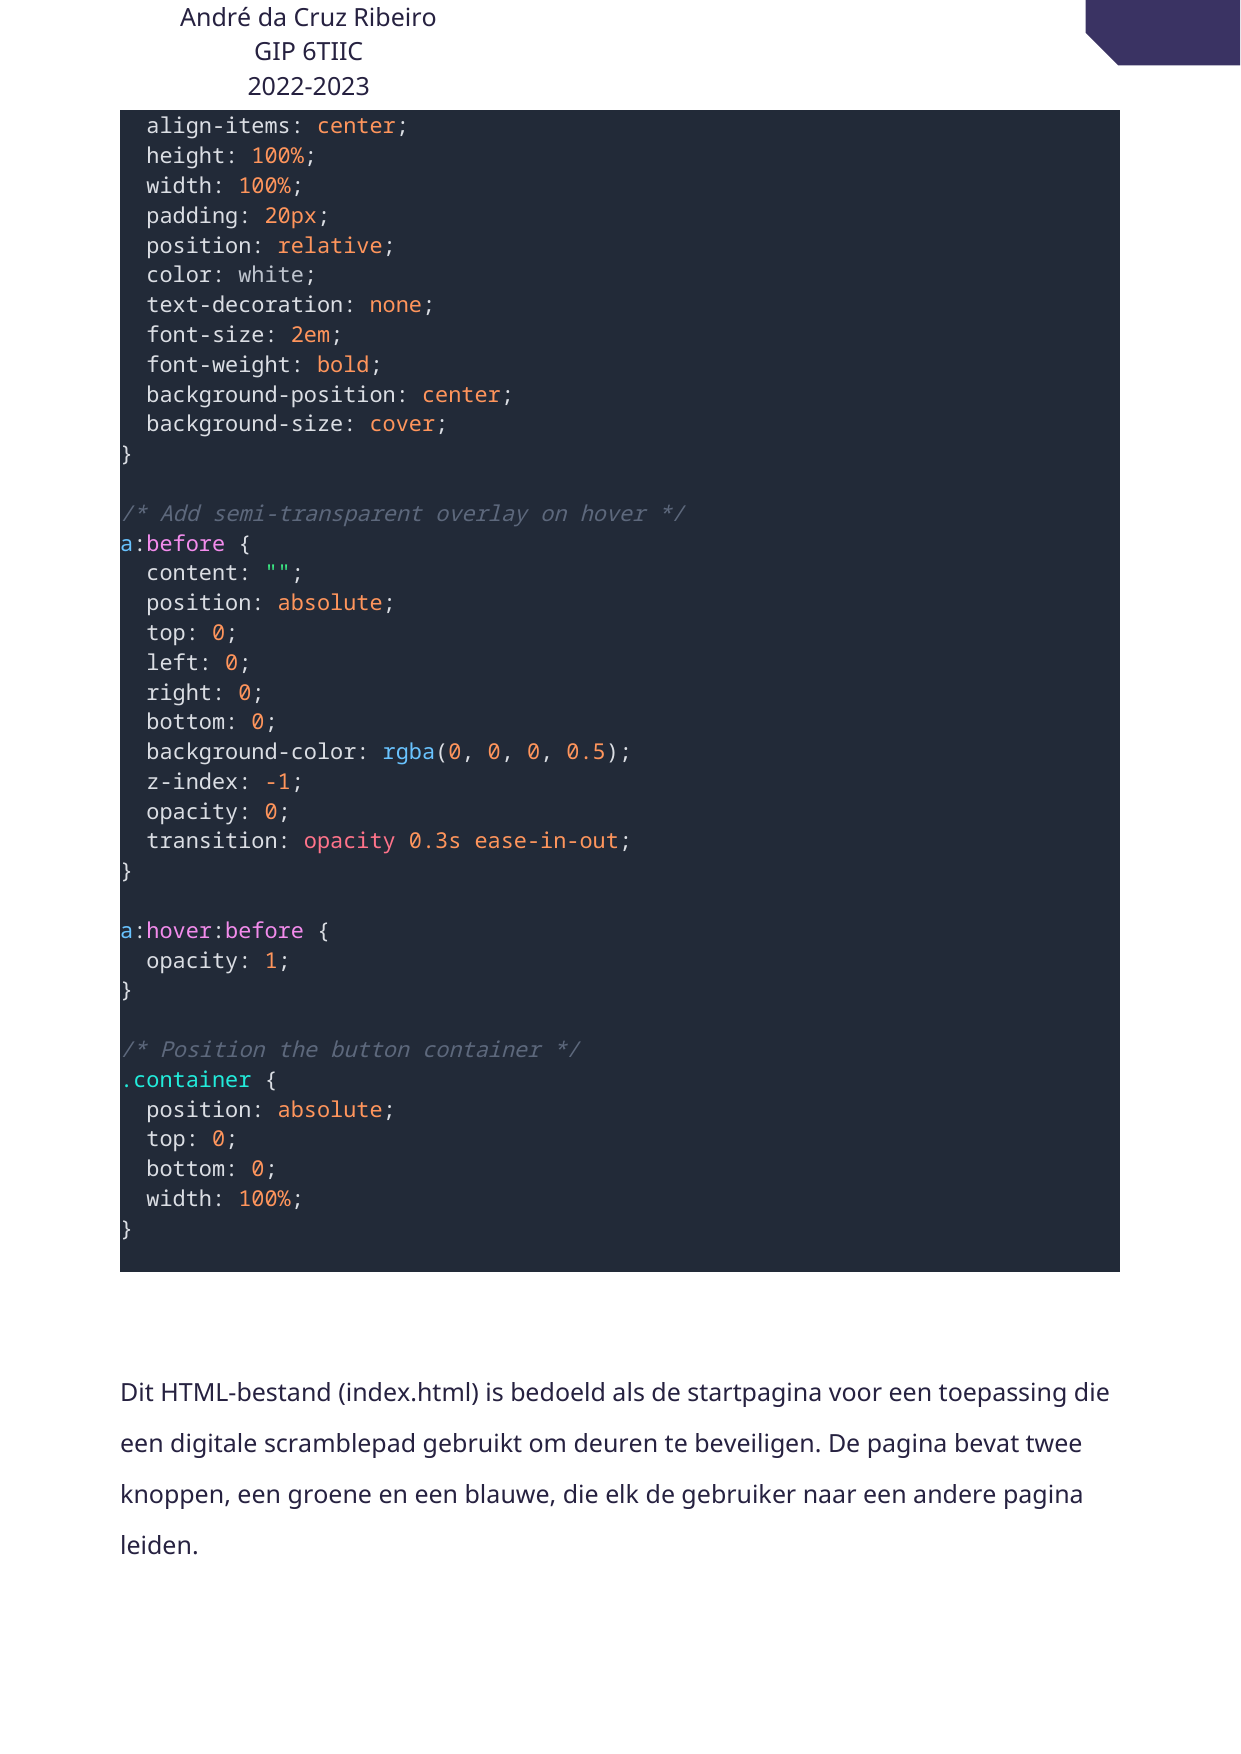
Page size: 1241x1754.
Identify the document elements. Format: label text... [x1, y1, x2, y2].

text content: ""; [120, 557, 1120, 587]
text transition: opacity 0.3s ease-in-out; [120, 825, 1120, 855]
text } [120, 438, 1120, 468]
text a:before { [120, 527, 1120, 557]
text width: 100%; [120, 1183, 1120, 1213]
text .container { [120, 1064, 1120, 1093]
text align-items: center; [120, 110, 1120, 140]
text background-position: center; [120, 378, 1120, 408]
text height: 100%; [120, 140, 1120, 170]
text } [120, 1213, 1120, 1242]
text width: 100%; [120, 170, 1120, 200]
text /* Add semi-transparent overlay on hover */ [120, 498, 1120, 527]
text top: 0; [120, 1123, 1120, 1153]
text left: 0; [120, 647, 1120, 676]
text position: absolute; [120, 587, 1120, 617]
text color: white; [120, 259, 1120, 289]
text position: absolute; [120, 1093, 1120, 1123]
text } [120, 974, 1120, 1004]
text padding: 20px; [120, 200, 1120, 229]
text background-color: rgba(0, 0, 0, 0.5); [120, 736, 1120, 766]
text text-decoration: none; [120, 289, 1120, 319]
text a:hover:before { [120, 915, 1120, 944]
text position: relative; [120, 229, 1120, 259]
text font-size: 2em; [120, 319, 1120, 349]
text /* Position the button container */ [120, 1034, 1120, 1064]
text right: 0; [120, 676, 1120, 706]
text opacity: 1; [120, 944, 1120, 974]
text font-weight: bold; [120, 349, 1120, 378]
text bottom: 0; [120, 706, 1120, 736]
text } [120, 855, 1120, 885]
text z-index: -1; [120, 766, 1120, 796]
text Dit HTML-bestand (index.html) is bedoeld als de startpagina voor een toepassing die een digitale scramblepad gebruikt om deuren te beveiligen. De pagina bevat twee knoppen, een groene en een blauwe, die elk de gebruiker naar een andere pagina leiden. [120, 1374, 1120, 1562]
text top: 0; [120, 617, 1120, 647]
text opacity: 0; [120, 796, 1120, 825]
text background-size: cover; [120, 408, 1120, 438]
text bottom: 0; [120, 1153, 1120, 1183]
